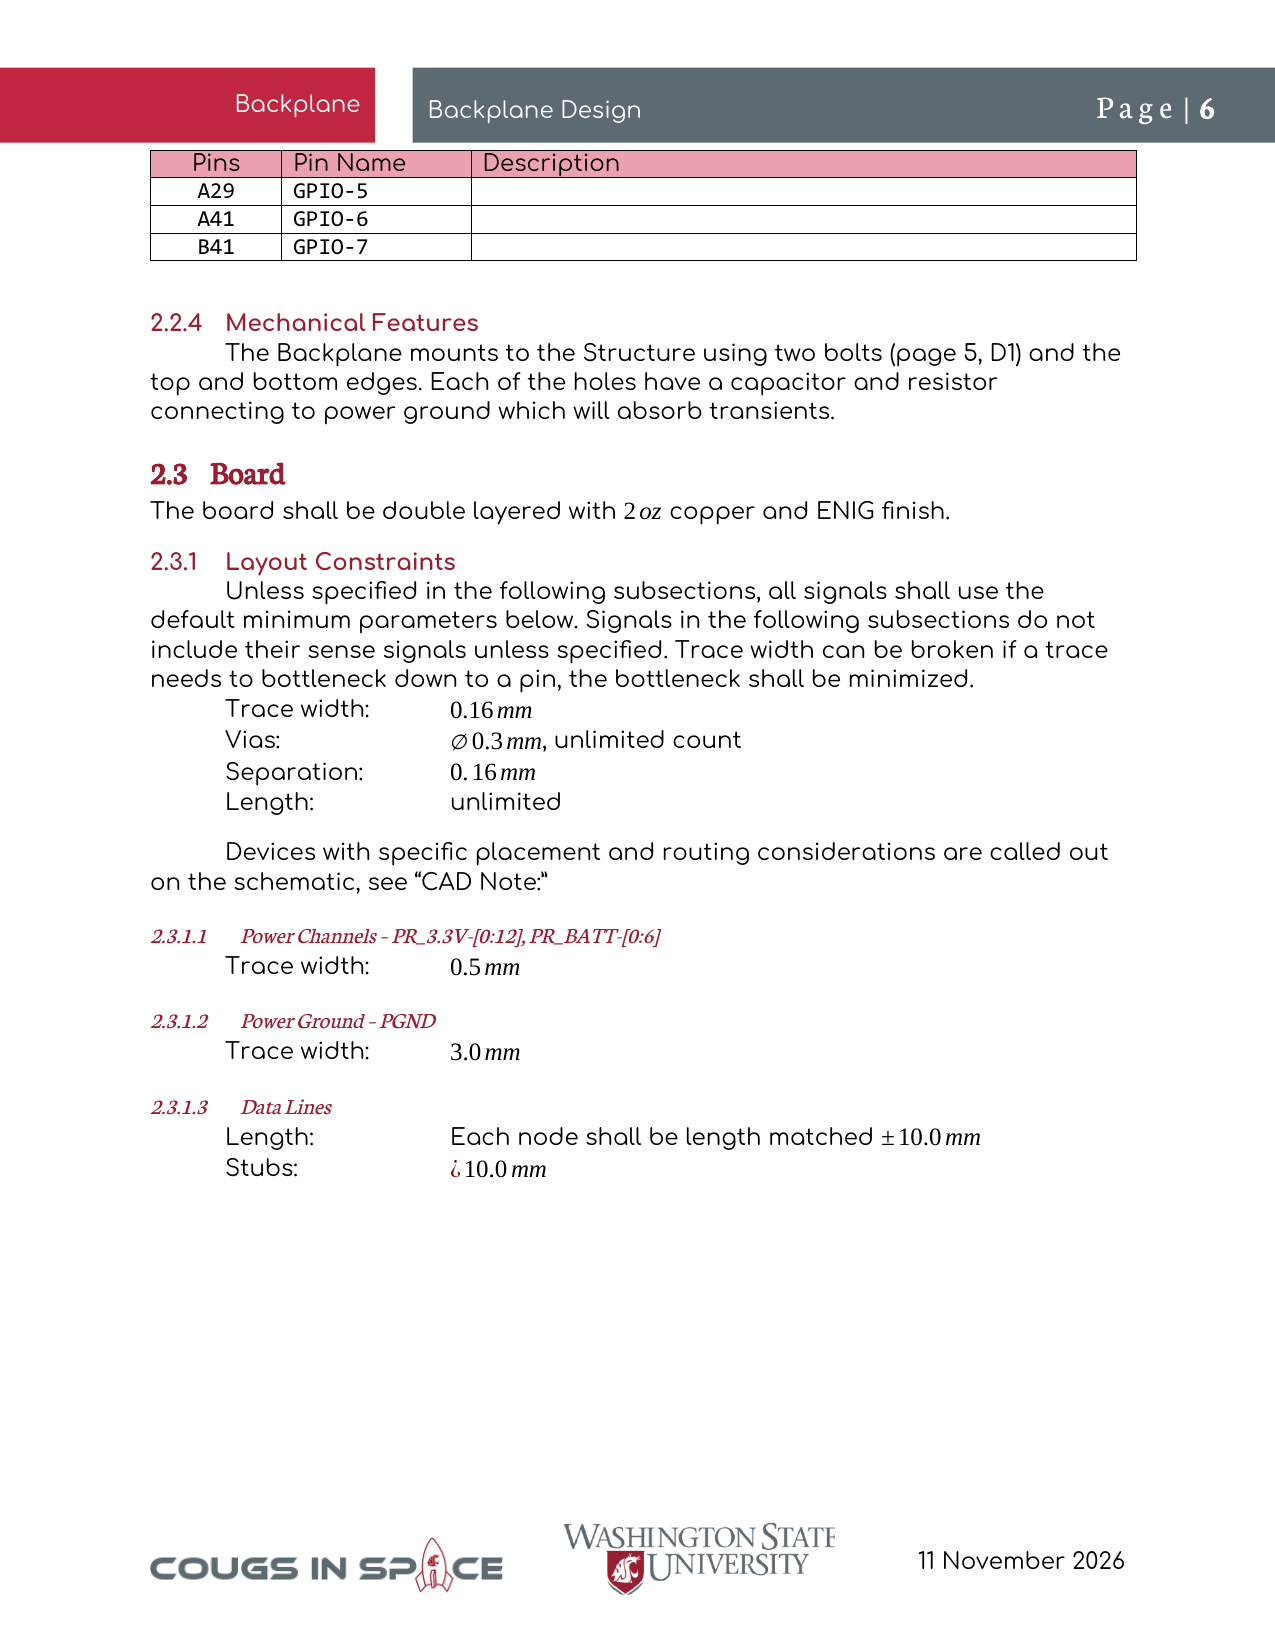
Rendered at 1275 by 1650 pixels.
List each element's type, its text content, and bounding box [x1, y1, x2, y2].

table_cell [472, 206, 1136, 232]
picture [562, 1522, 835, 1594]
table_cell B41 [151, 234, 281, 260]
text Trace width: [225, 1038, 1125, 1066]
text Length: unlimited [225, 790, 1125, 816]
table_cell A41 [151, 206, 281, 232]
table_cell GPIO-7 [282, 234, 471, 260]
subtitle Power Ground – PGND [150, 1005, 1125, 1034]
text The board shall be double layered with copper and ENIG finish. [150, 498, 1125, 525]
table_cell GPIO-6 [282, 206, 471, 232]
subtitle Layout Constraints [150, 550, 1125, 576]
text Vias: , unlimited count [225, 728, 1125, 755]
subtitle Board [150, 449, 1125, 492]
table_cell A29 [151, 178, 281, 204]
subtitle Power Channels – PR_3.3V-[0:12], PR_BATT-[0:6] [150, 920, 1125, 949]
text Separation: [225, 759, 1125, 787]
subtitle Data Lines [150, 1091, 1125, 1120]
table_cell [472, 178, 1136, 204]
picture [150, 1537, 503, 1594]
table_header Pins [151, 151, 281, 177]
text The Backplane mounts to the Structure using two bolts (page 5, D1) and the top and bottom edges. Each of the holes have a capacitor and resistor connecting to power ground which will absorb transients. [150, 341, 1125, 425]
text Devices with specific placement and routing considerations are called out on the schematic, see “CAD Note:” [150, 841, 1125, 895]
text Trace width: [225, 953, 1125, 981]
table_header Pin Name [282, 151, 471, 177]
text Stubs: [225, 1155, 1125, 1183]
table_cell [472, 234, 1136, 260]
text Unless specified in the following subsections, all signals shall use the default minimum parameters below. Signals in the following subsections do not include their sense signals unless specified. Trace width can be broken if a trace needs to bottleneck down to a pin, the bottleneck shall be minimized. [150, 579, 1125, 693]
table_cell GPIO-5 [282, 178, 471, 204]
text Length: Each node shall be length matched [225, 1124, 1125, 1152]
text Trace width: [225, 696, 1125, 724]
table_header Description [472, 151, 1136, 177]
subtitle Mechanical Features [150, 311, 1125, 337]
